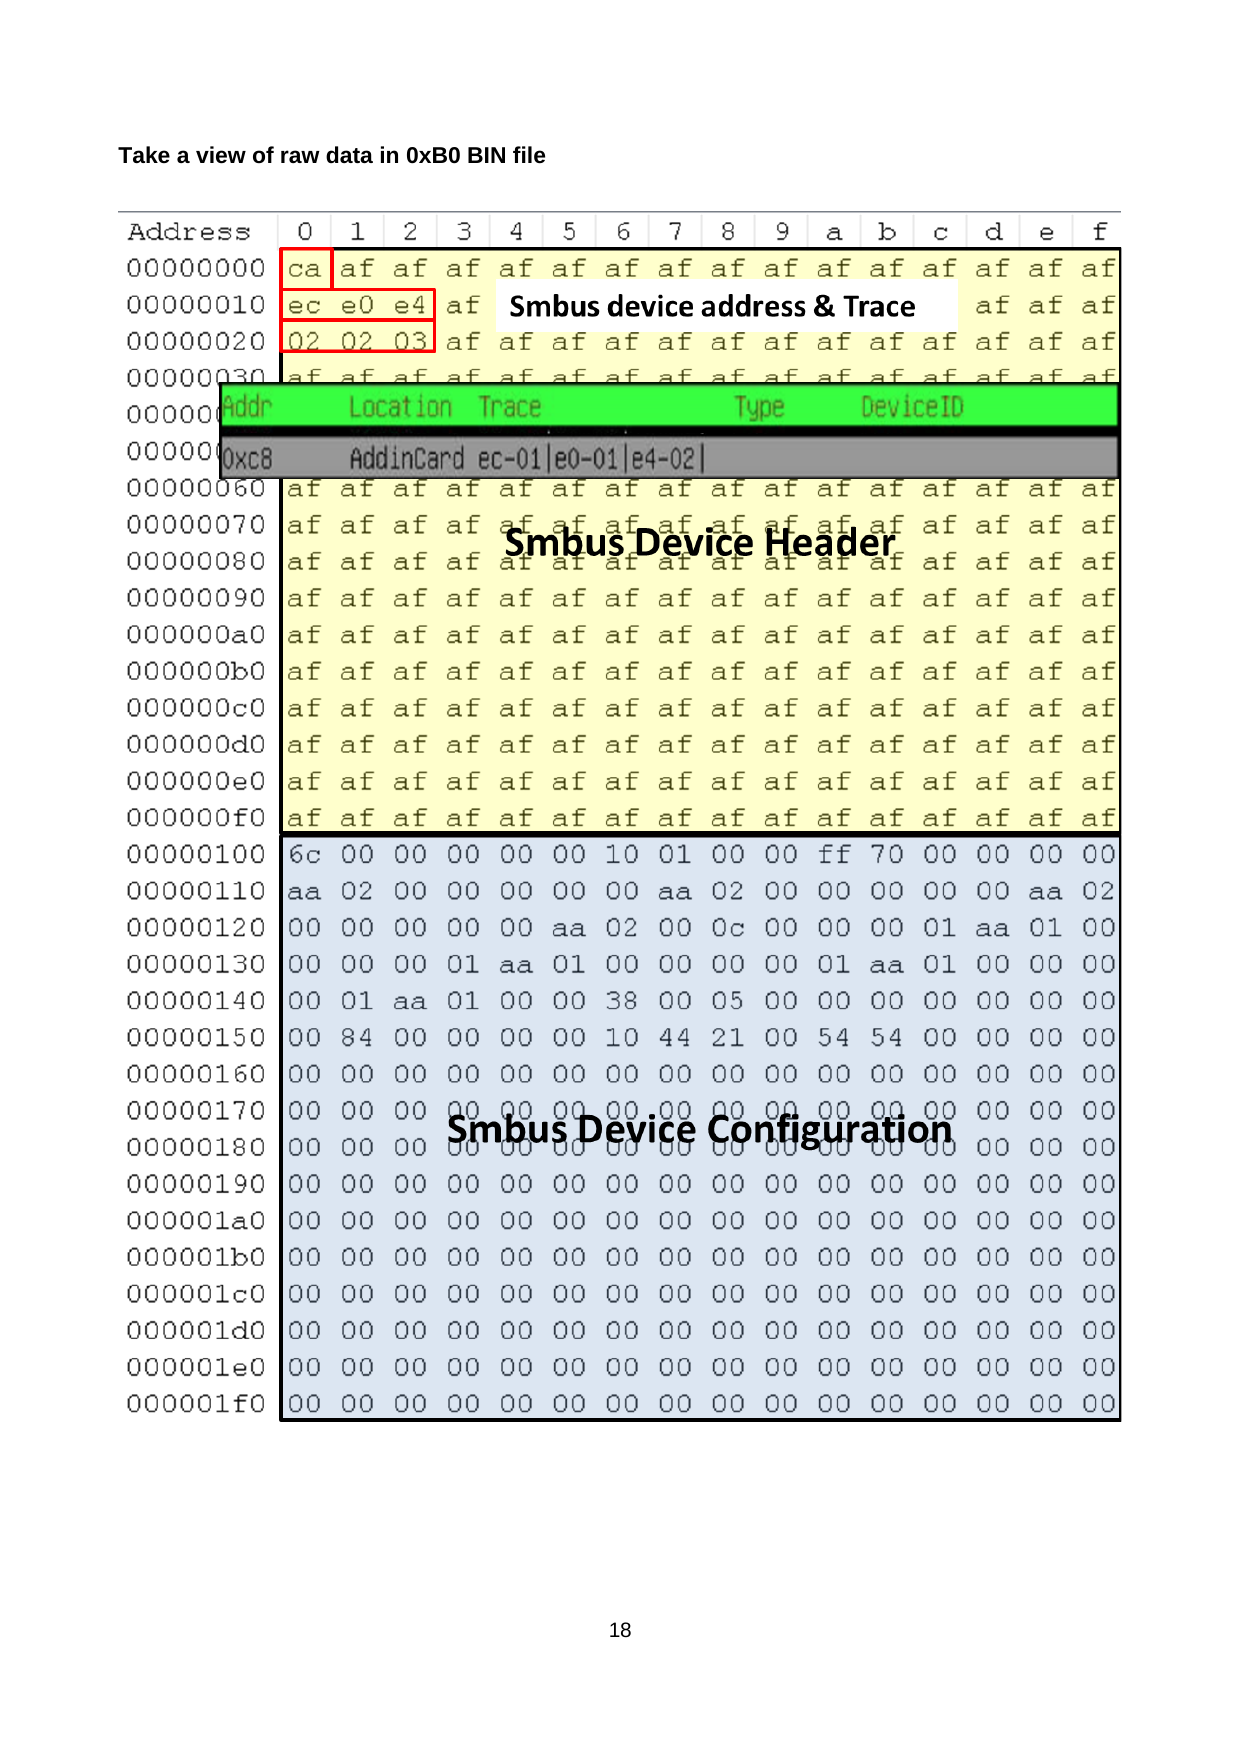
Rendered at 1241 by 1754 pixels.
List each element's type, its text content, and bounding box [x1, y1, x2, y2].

picture [118, 211, 1122, 1424]
text Take a view of raw data in 0xB0 BIN file [118, 136, 1122, 174]
